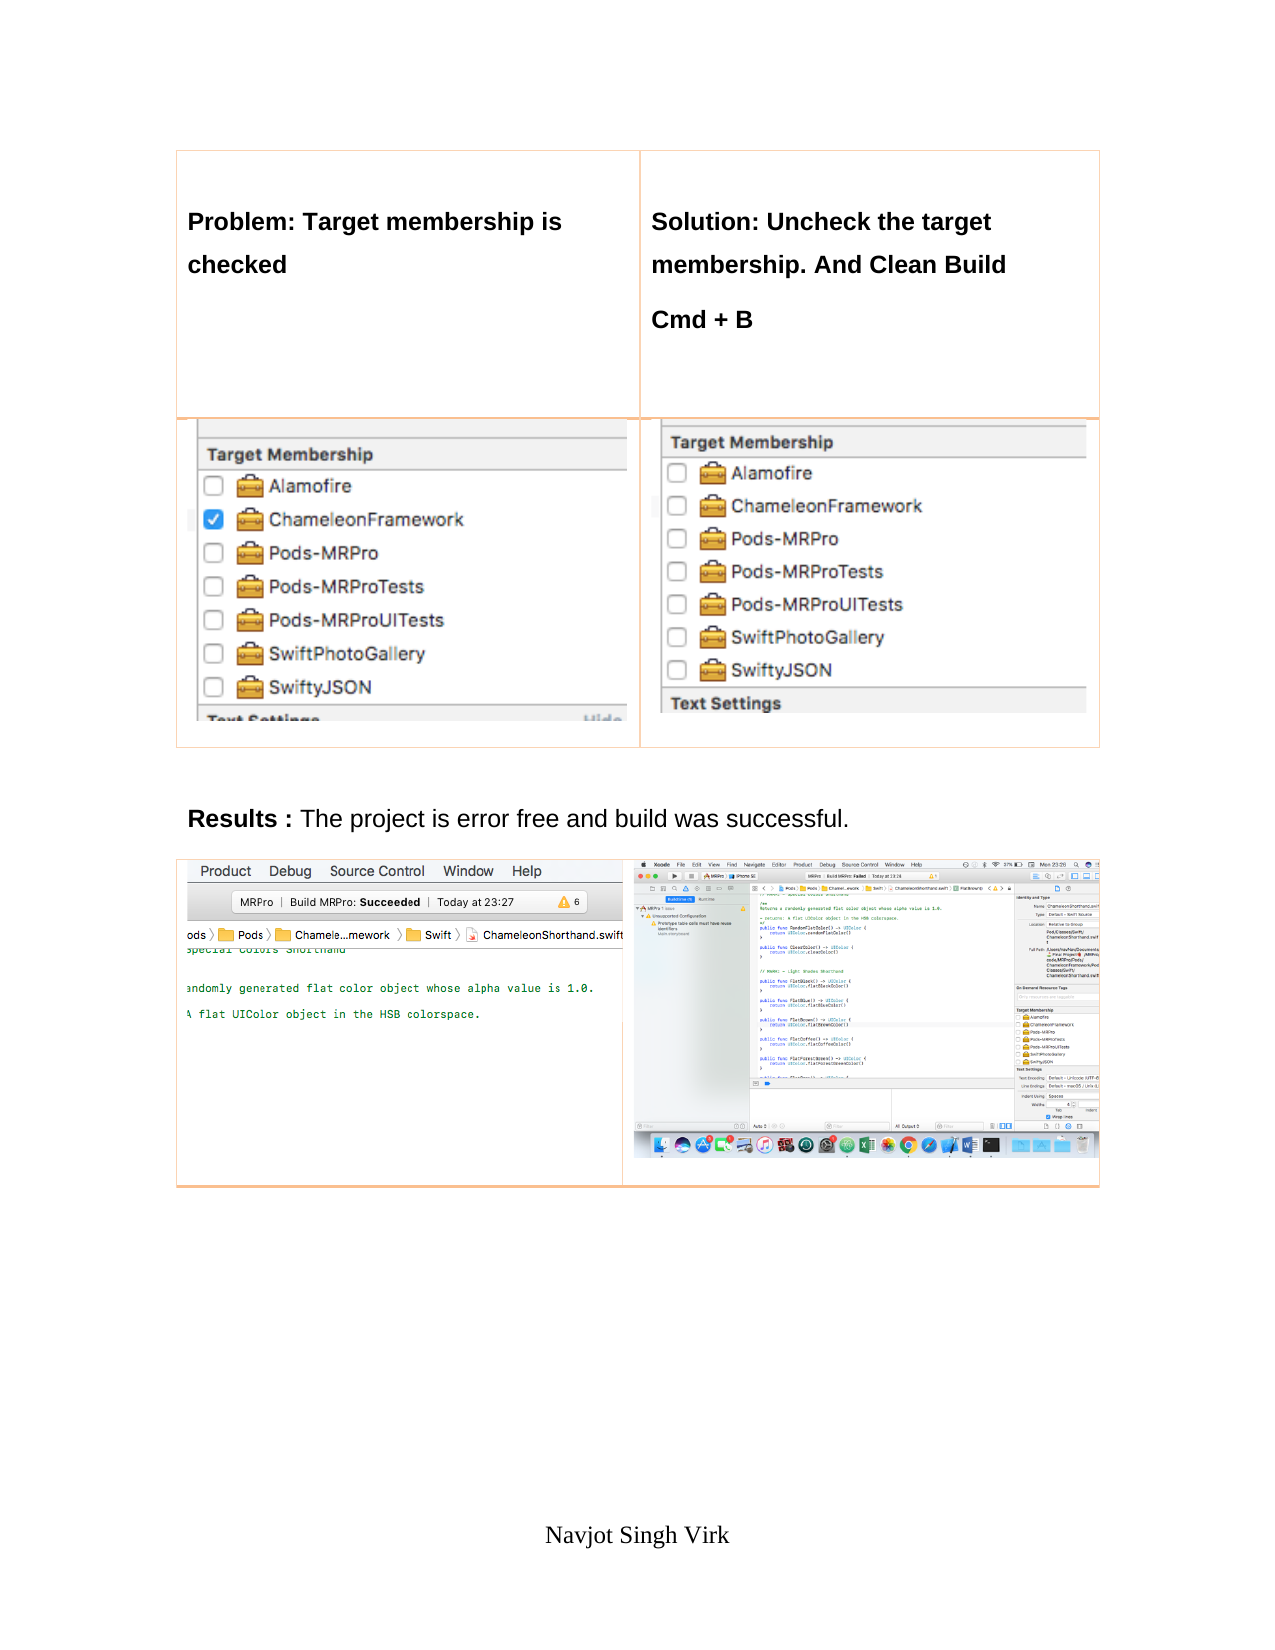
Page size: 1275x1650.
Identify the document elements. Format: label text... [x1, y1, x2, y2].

picture [651, 419, 1087, 713]
table_cell [641, 420, 1099, 747]
table_cell [177, 420, 639, 747]
table_header Problem: Target membership is checked [177, 151, 639, 417]
text Results : The project is error free and build was successful. [187, 804, 1088, 832]
table_header [623, 860, 1099, 1185]
picture [633, 860, 1099, 1158]
picture [187, 419, 627, 721]
table_header [177, 860, 622, 1185]
table_header Solution: Uncheck the target membership. And Clean Build Cmd + B [641, 151, 1099, 417]
picture [187, 860, 623, 1022]
